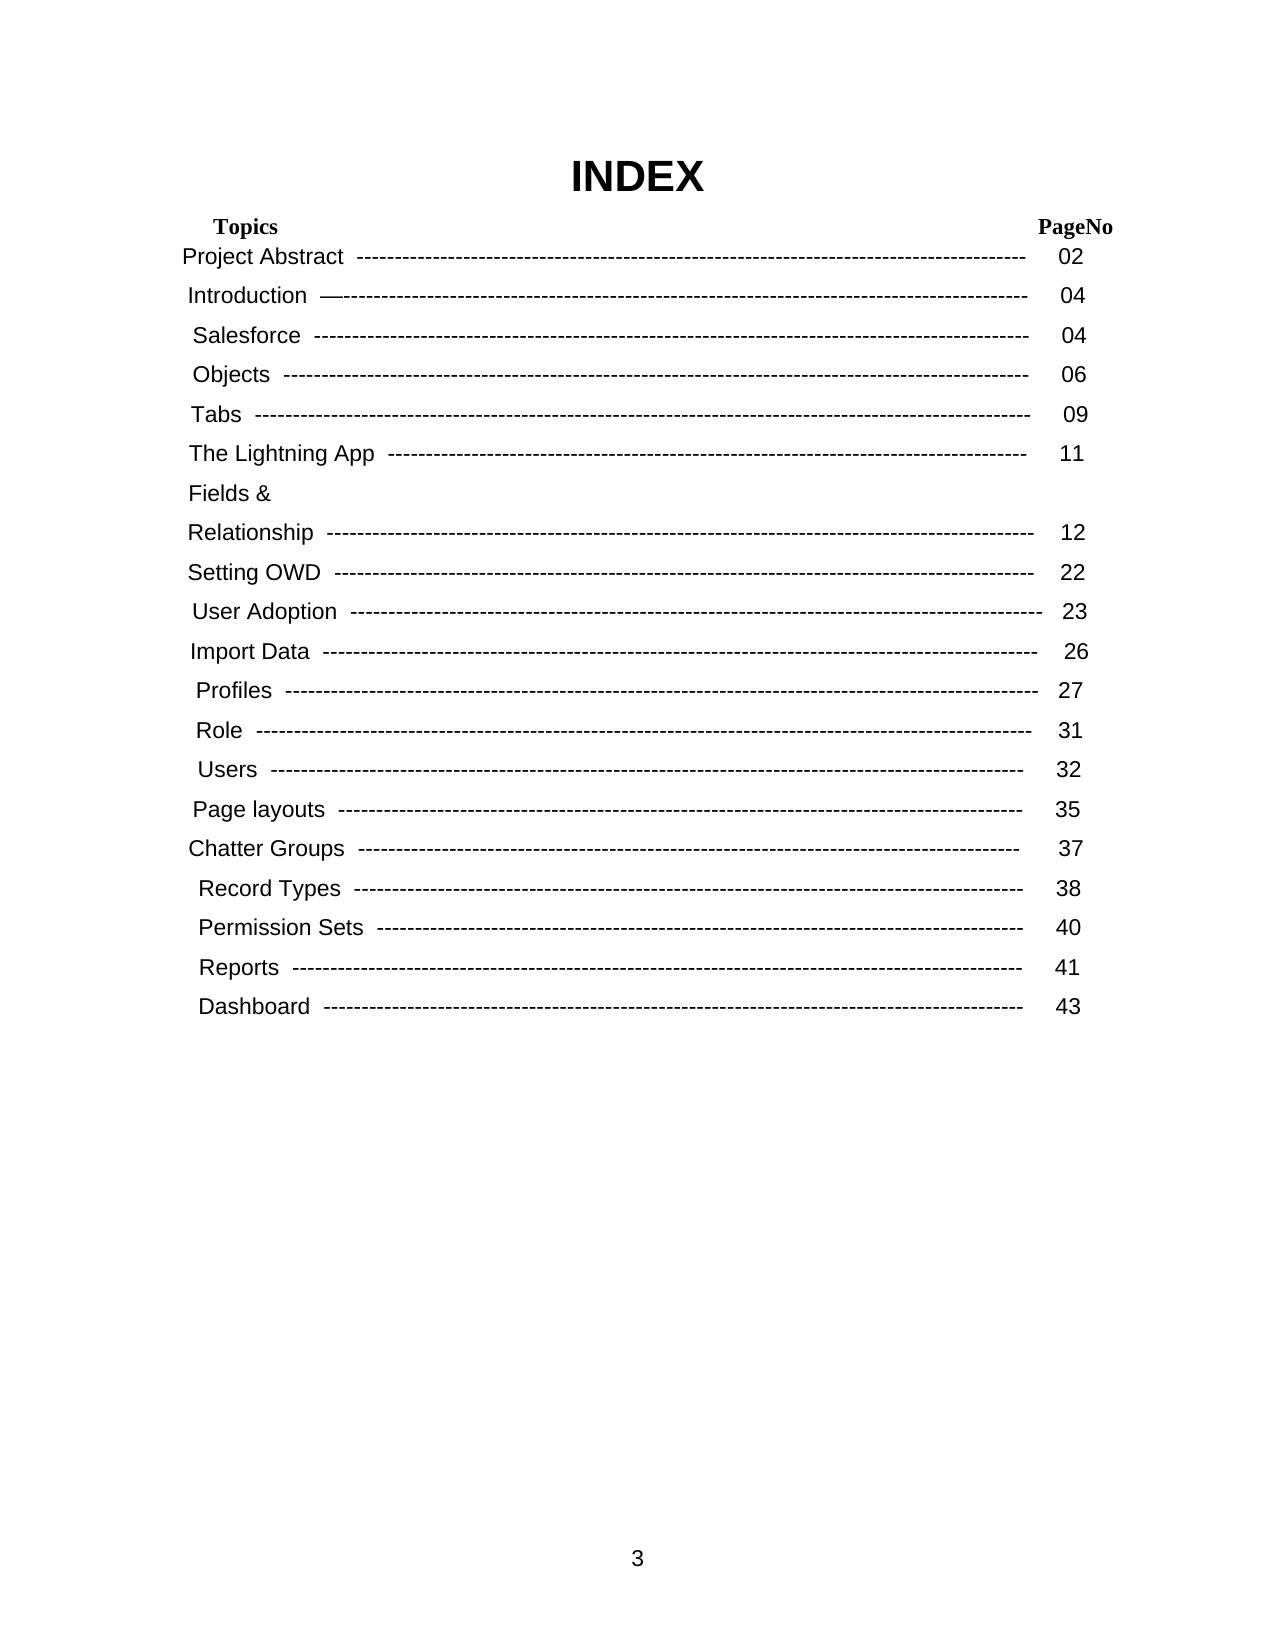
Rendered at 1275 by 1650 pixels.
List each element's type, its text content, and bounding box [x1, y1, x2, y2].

text Page layouts ------------------------------------------------------------------------------------------ 35 [150, 796, 1125, 822]
text Dashboard -------------------------------------------------------------------------------------------- 43 [150, 993, 1125, 1019]
text Profiles --------------------------------------------------------------------------------------------------- 27 [150, 677, 1125, 704]
text Import Data ---------------------------------------------------------------------------------------------- 26 [150, 638, 1125, 664]
text Users --------------------------------------------------------------------------------------------------- 32 [150, 756, 1125, 783]
text Fields & [150, 480, 1125, 506]
text Project Abstract ---------------------------------------------------------------------------------------- 02 [150, 243, 1125, 269]
text Topics PageNo [150, 213, 1125, 239]
text Reports ------------------------------------------------------------------------------------------------ 41 [150, 954, 1125, 980]
text Introduction —------------------------------------------------------------------------------------------ 04 [150, 282, 1125, 309]
text Record Types ---------------------------------------------------------------------------------------- 38 [150, 875, 1125, 901]
text Tabs ------------------------------------------------------------------------------------------------------ 09 [150, 401, 1125, 427]
text Role ------------------------------------------------------------------------------------------------------ 31 [150, 717, 1125, 743]
text Salesforce ---------------------------------------------------------------------------------------------- 04 [150, 322, 1125, 348]
text User Adoption ------------------------------------------------------------------------------------------- 23 [150, 598, 1125, 625]
text Objects -------------------------------------------------------------------------------------------------- 06 [150, 361, 1125, 388]
text Chatter Groups --------------------------------------------------------------------------------------- 37 [150, 835, 1125, 862]
text Setting OWD -------------------------------------------------------------------------------------------- 22 [150, 559, 1125, 585]
text Permission Sets ------------------------------------------------------------------------------------- 40 [150, 914, 1125, 941]
subtitle INDEX [150, 150, 1125, 200]
text Relationship --------------------------------------------------------------------------------------------- 12 [150, 519, 1125, 546]
text The Lightning App ------------------------------------------------------------------------------------ 11 [150, 440, 1125, 467]
